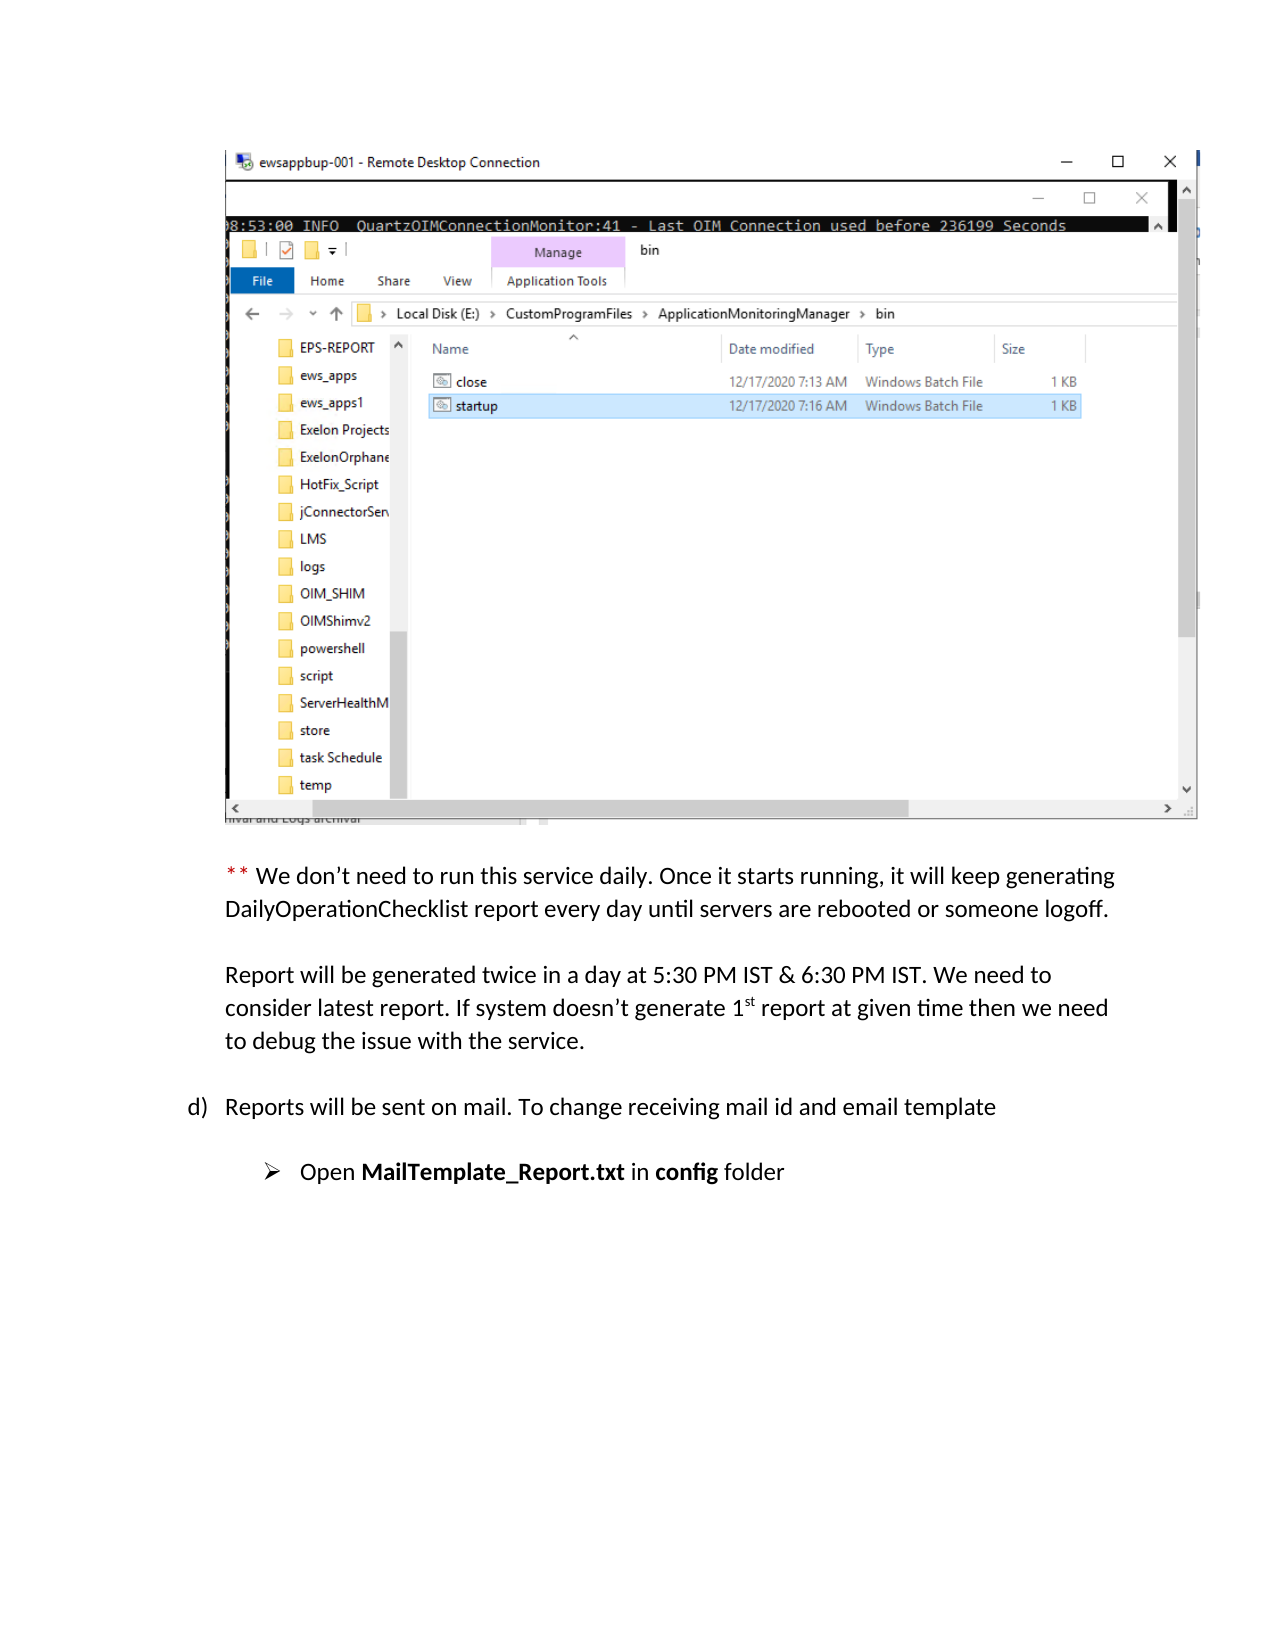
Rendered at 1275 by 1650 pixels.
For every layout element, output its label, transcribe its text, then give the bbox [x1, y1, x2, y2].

list Reports will be sent on mail. To change receiving mail id and email template [187, 1091, 1125, 1121]
list ** We don’t need to run this service daily. Once it starts running, it will keep generating DailyOperationChecklist report every day until servers are rebooted or someone logoff. [225, 860, 1125, 924]
picture [225, 150, 1200, 825]
list Report will be generated twice in a day at 5:30 PM IST & 6:30 PM IST. We need to consider latest report. If system doesn’t generate 1st report at given time then we need to debug the issue with the service. [225, 959, 1125, 1055]
list Open MailTemplate_Report.txt in config folder [262, 1157, 1125, 1187]
